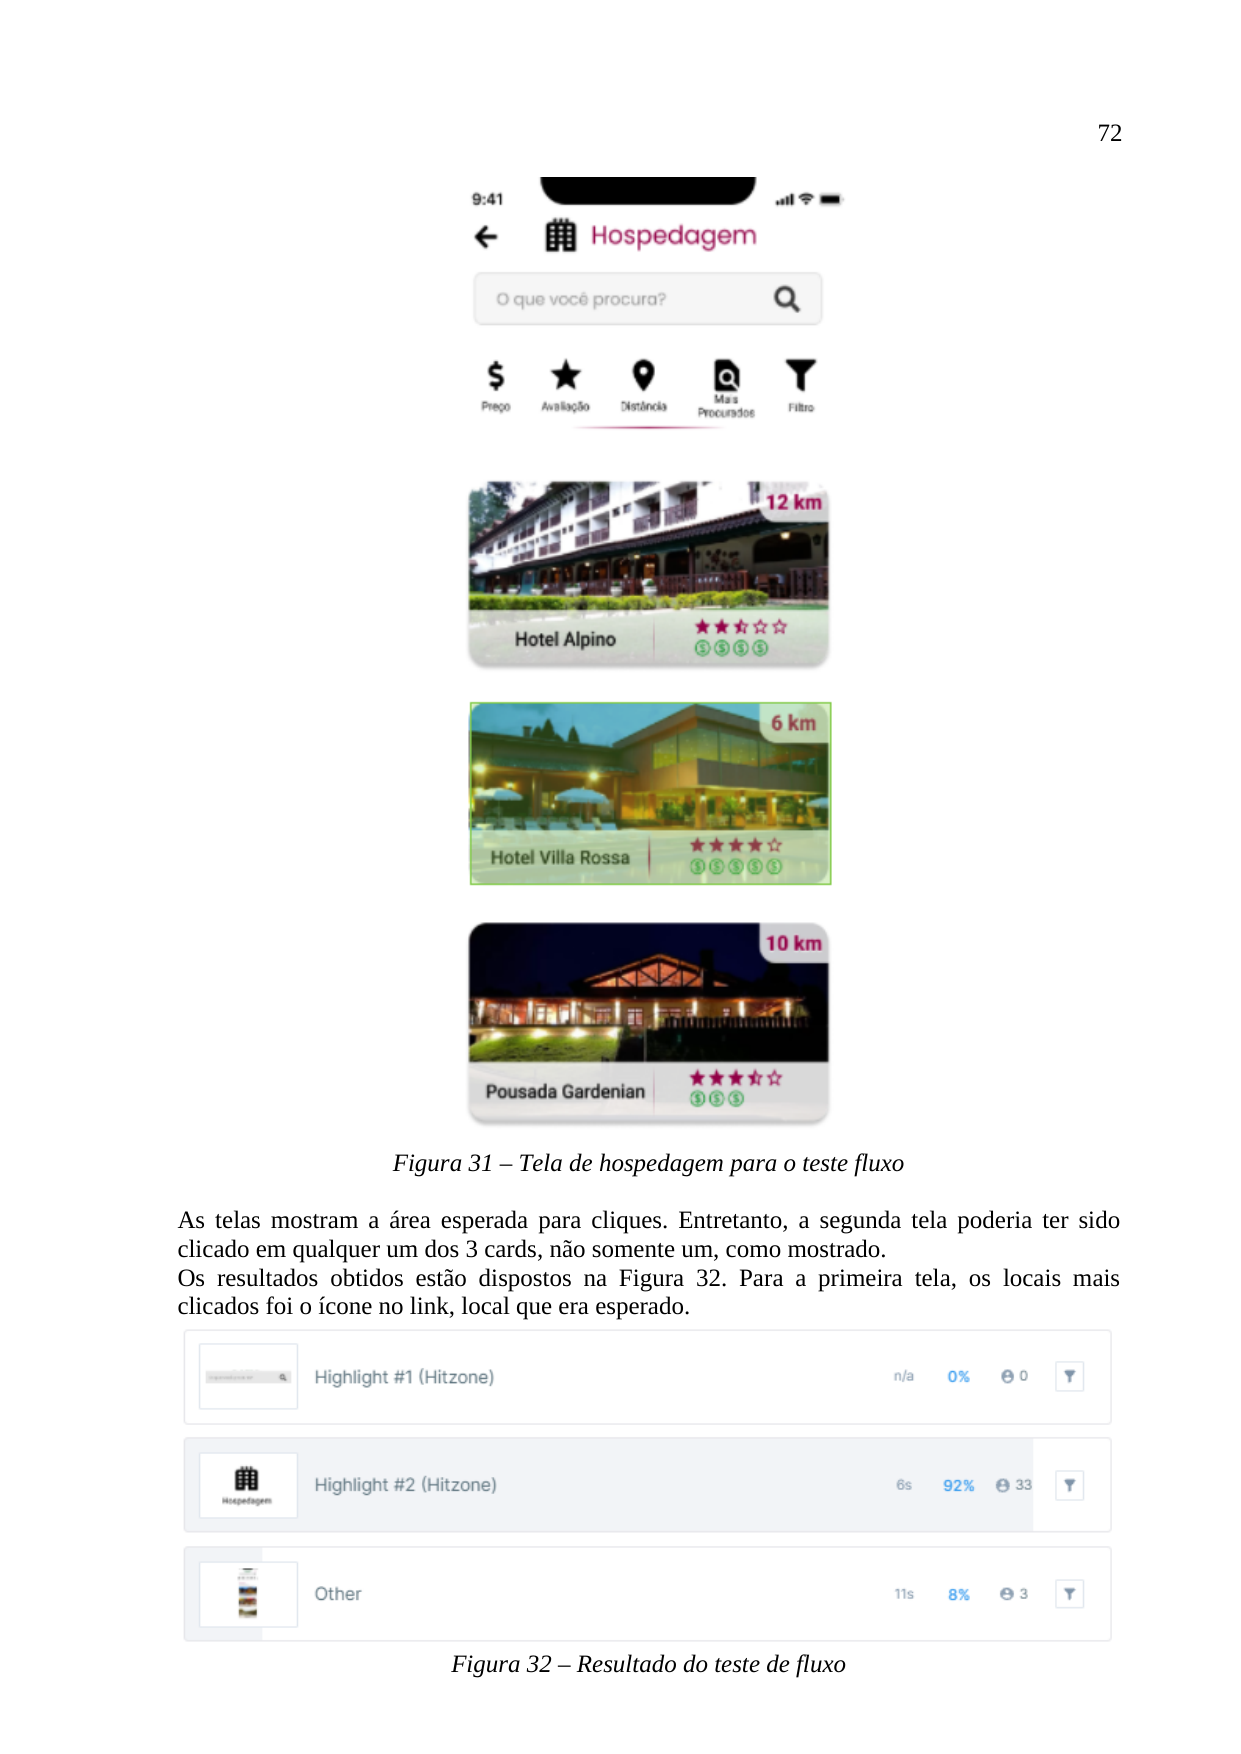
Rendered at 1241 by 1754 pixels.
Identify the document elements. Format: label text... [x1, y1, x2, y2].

text As telas mostram a área esperada para cliques. Entretanto, a segunda tela poderia ter sido clicado em qualquer um dos 3 cards, não somente um, como mostrado. [177, 1205, 1122, 1263]
text Figura 32 – Resultado do teste de fluxo [177, 1650, 1122, 1678]
text Os resultados obtidos estão dispostos na Figura 32. Para a primeira tela, os locais mais clicados foi o ícone no link, local que era esperado. [177, 1263, 1122, 1320]
picture [177, 1320, 1123, 1650]
text Figura 31 – Tela de hospedagem para o teste fluxo [177, 1148, 1122, 1176]
picture [439, 177, 860, 1148]
